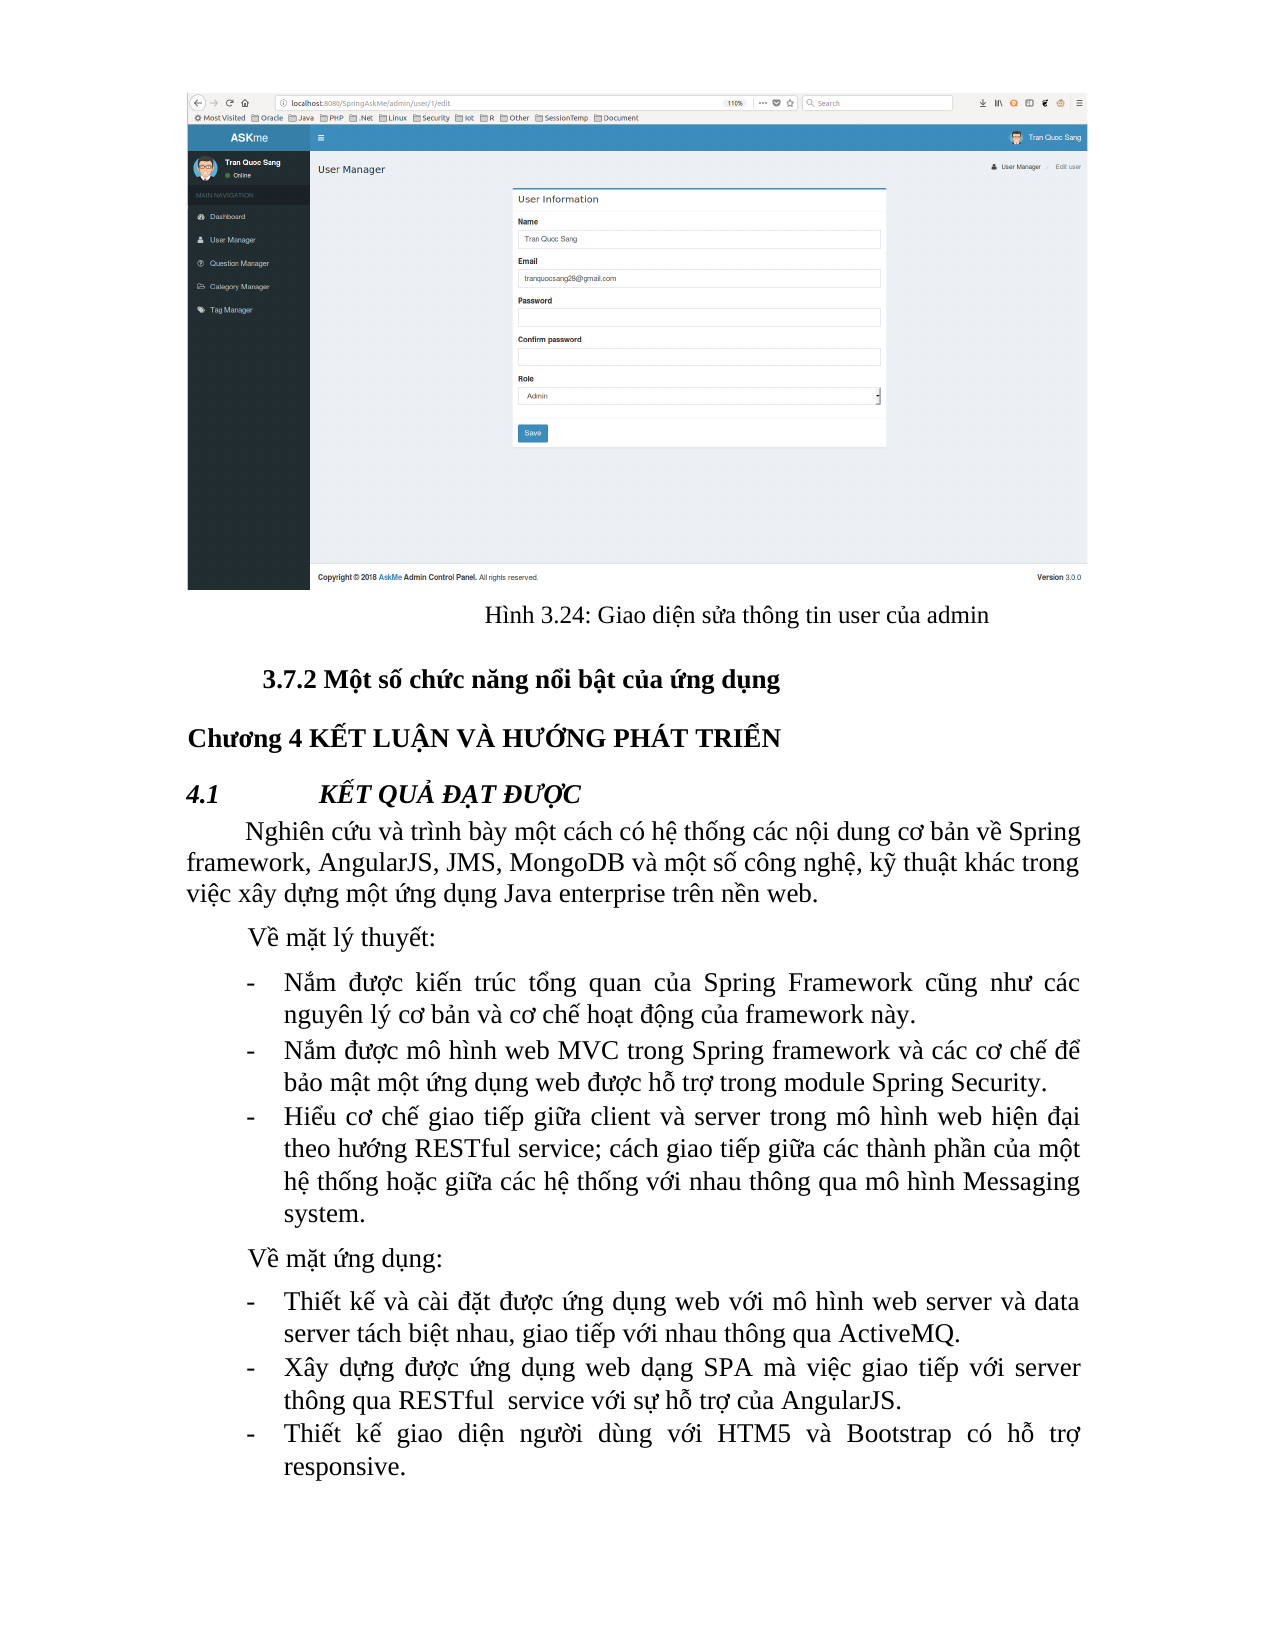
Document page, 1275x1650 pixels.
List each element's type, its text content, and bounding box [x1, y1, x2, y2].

list Nắm được kiến trúc tổng quan của Spring Framework cũng như các nguyên lý cơ bản và cơ chế hoạt động của framework này. [246, 966, 1082, 1029]
list Hiểu cơ chế giao tiếp giữa client và server trong mô hình web hiện đại theo hướng RESTful service; cách giao tiếp giữa các thành phần của một hệ thống hoặc giữa các hệ thống với nhau thông qua mô hình Messaging system. [246, 1100, 1082, 1228]
text Về mặt ứng dụng: [247, 1242, 1082, 1273]
list Thiết kế giao diện người dùng với HTM5 và Bootstrap có hỗ trợ responsive. [246, 1418, 1082, 1481]
picture [187, 93, 1088, 590]
list Thiết kế và cài đặt được ứng dụng web với mô hình web server và data server tách biệt nhau, giao tiếp với nhau thông qua ActiveMQ. [246, 1285, 1082, 1349]
subtitle 4.1 KẾT QUẢ ĐẠT ĐƯỢC [186, 778, 1087, 809]
subtitle 3.7.2 Một số chức năng nổi bật của ứng dụng [187, 663, 1087, 694]
list Xây dựng được ứng dụng web dạng SPA mà việc giao tiếp với server thông qua RESTful service với sự hỗ trợ của AngularJS. [246, 1351, 1082, 1415]
text Về mặt lý thuyết: [247, 921, 1082, 952]
list Nắm được mô hình web MVC trong Spring framework và các cơ chế để bảo mật một ứng dụng web được hỗ trợ trong module Spring Security. [246, 1034, 1082, 1097]
subtitle Chương 4 KẾT LUẬN VÀ HƯỚNG PHÁT TRIỂN [187, 722, 1081, 753]
subtitle Hình 3.24: Giao diện sửa thông tin user của admin [186, 601, 1082, 629]
text Nghiên cứu và trình bày một cách có hệ thống các nội dung cơ bản về Spring framework, AngularJS, JMS, MongoDB và một số công nghệ, kỹ thuật khác trong việc xây dựng một ứng dụng Java enterprise trên nền web. [186, 815, 1082, 909]
